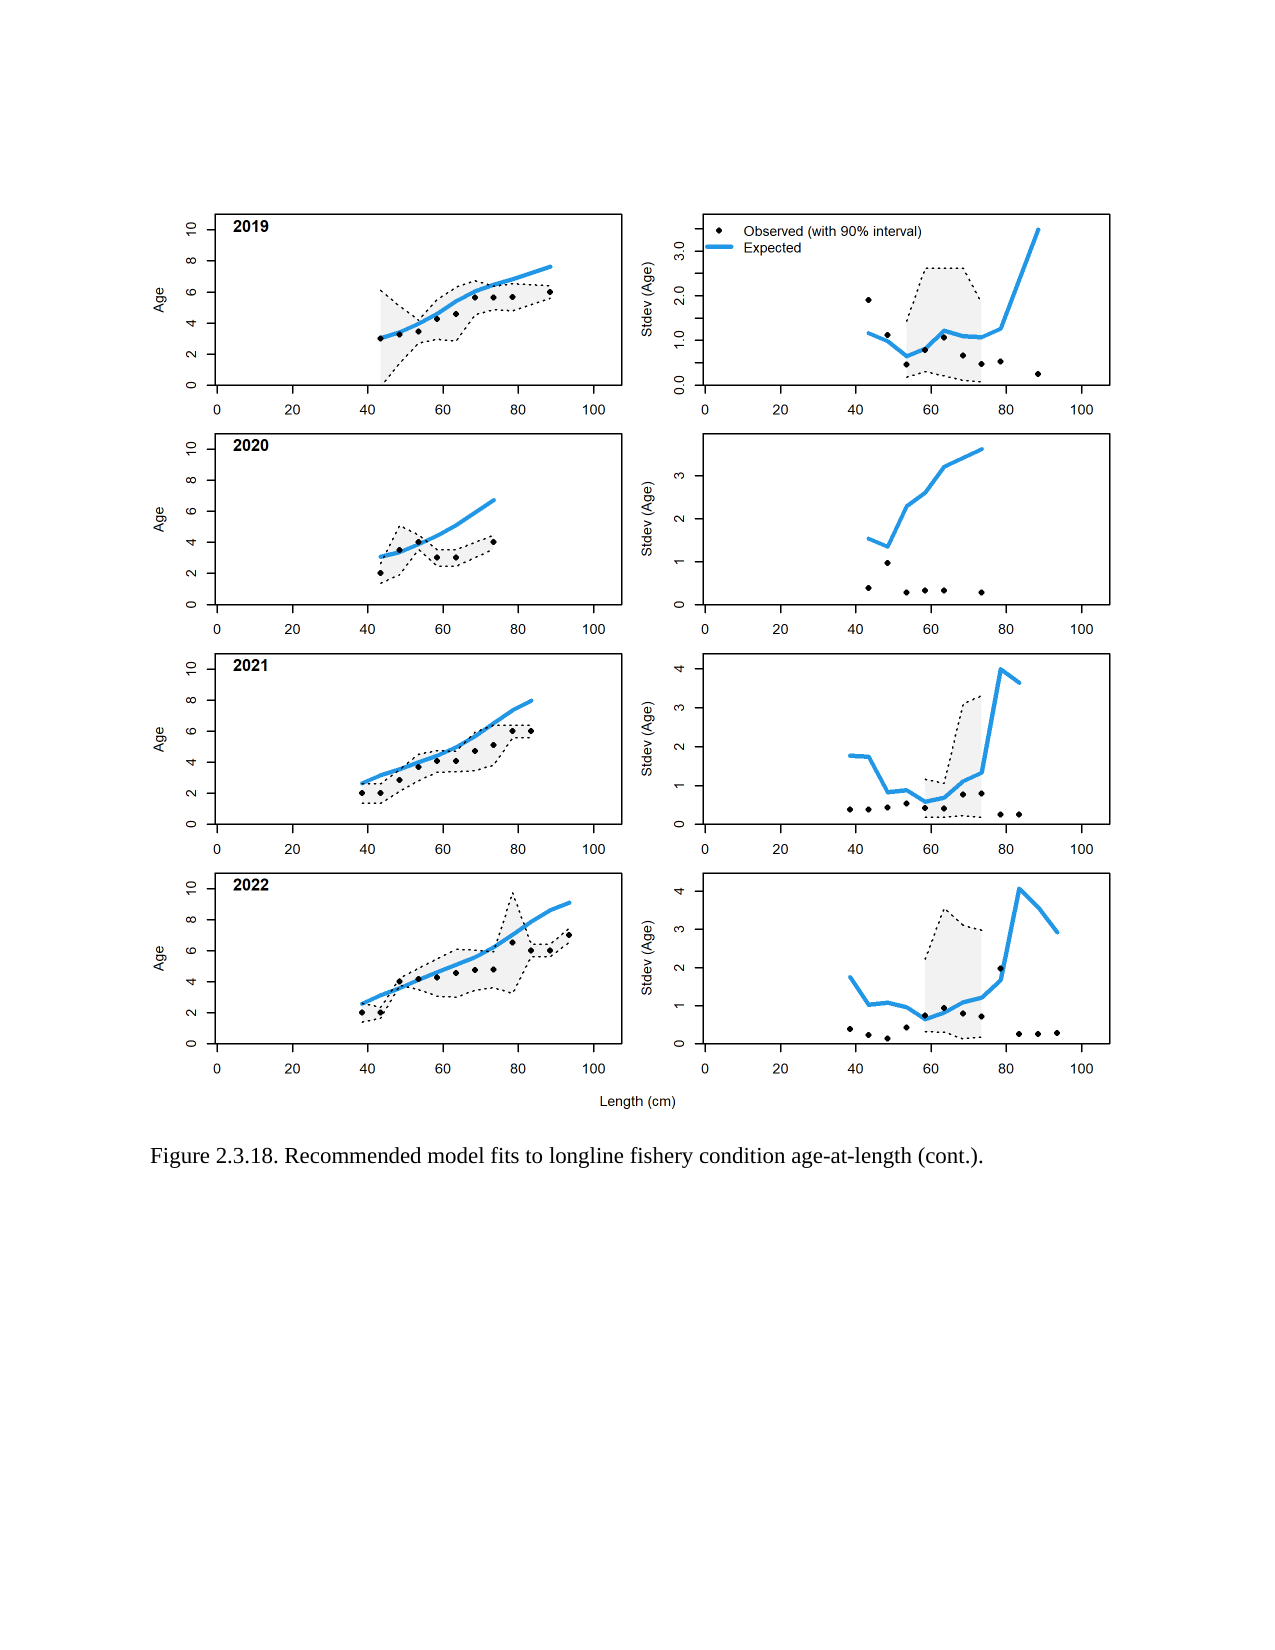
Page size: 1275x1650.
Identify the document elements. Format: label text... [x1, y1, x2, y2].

subtitle Figure 2.3.18. Recommended model fits to longline fishery condition age-at-length (cont.). [150, 1142, 1125, 1168]
picture [150, 150, 1125, 1125]
